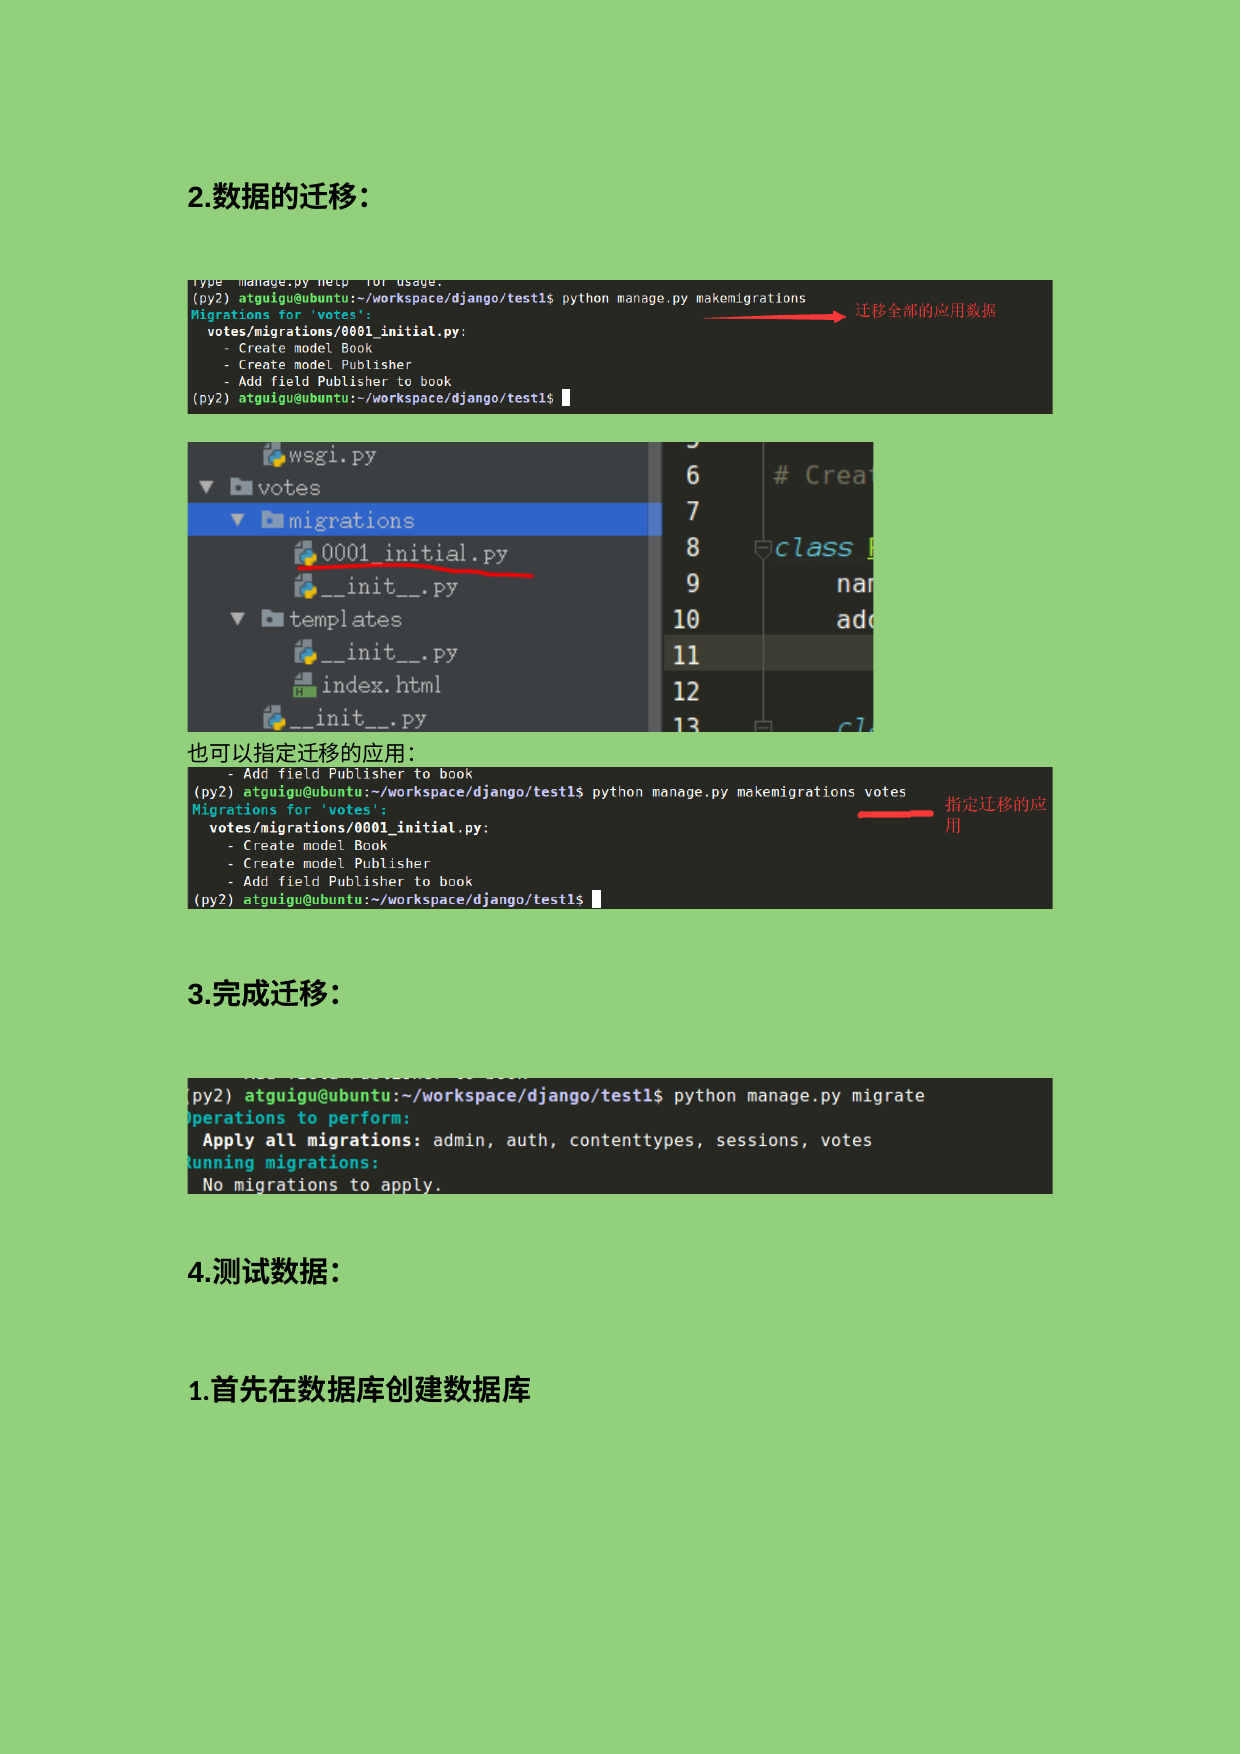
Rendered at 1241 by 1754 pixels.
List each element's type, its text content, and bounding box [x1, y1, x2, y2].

text 1.首先在数据库创建数据库 [187, 1356, 1053, 1453]
picture [187, 280, 1053, 414]
picture [187, 767, 1053, 909]
picture [187, 442, 874, 732]
picture [187, 1078, 1053, 1194]
subtitle 2.数据的迁移： [187, 162, 1053, 227]
subtitle 3.完成迁移： [187, 959, 1053, 1024]
subtitle 4.测试数据： [187, 1237, 1053, 1302]
text 也可以指定迁移的应用： [187, 735, 1053, 767]
